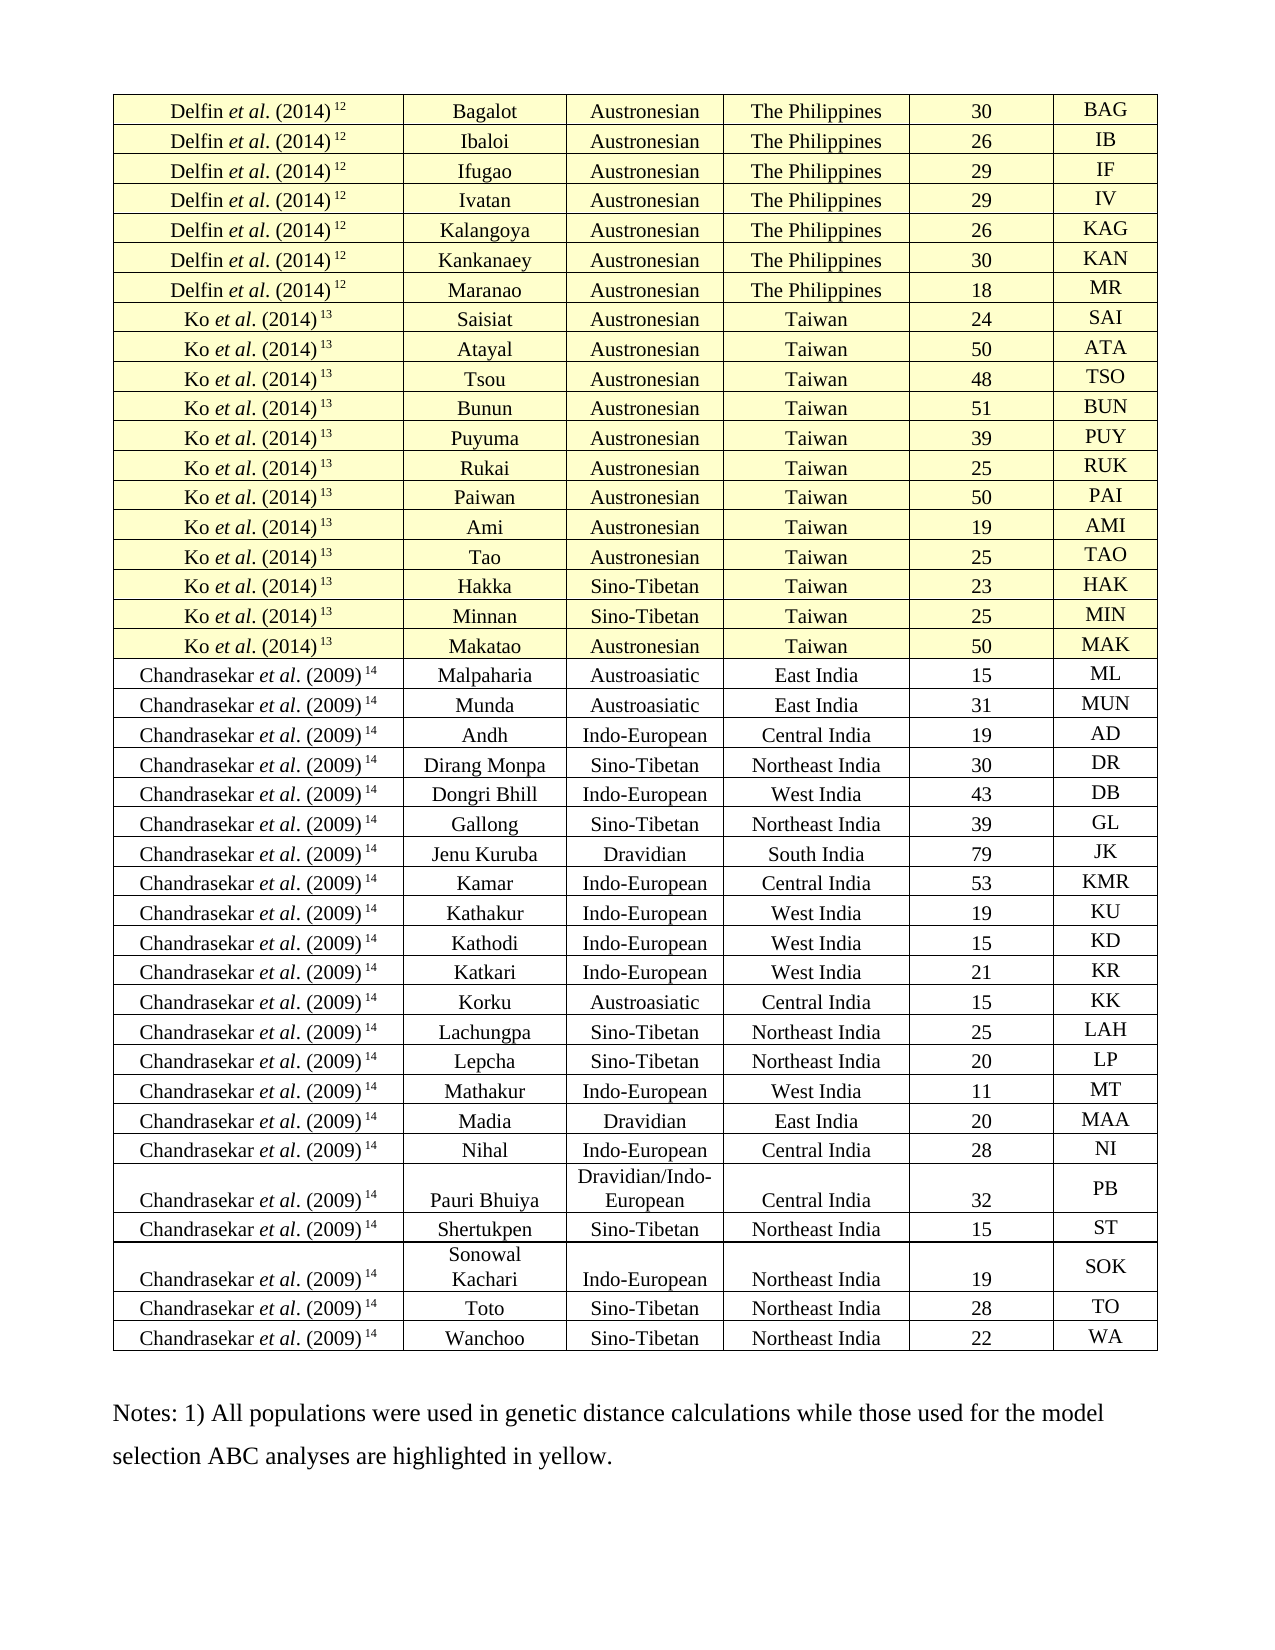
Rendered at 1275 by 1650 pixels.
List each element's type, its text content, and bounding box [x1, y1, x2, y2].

table_cell KAG [1054, 214, 1157, 242]
table_cell Sonowal Kachari [404, 1243, 566, 1291]
table_cell Austronesian [567, 154, 723, 183]
table_cell Makatao [404, 629, 566, 658]
table_cell The Philippines [724, 154, 909, 183]
table_cell 15 [910, 1213, 1053, 1241]
table_cell Northeast India [724, 1213, 909, 1241]
table_cell Chandrasekar et al. (2009) 14 [114, 896, 403, 925]
table_cell Northeast India [724, 807, 909, 836]
table_cell ATA [1054, 332, 1157, 361]
table_cell Lepcha [404, 1045, 566, 1073]
table_cell Andh [404, 718, 566, 747]
table_cell 15 [910, 659, 1053, 687]
table_cell Pauri Bhuiya [404, 1164, 566, 1212]
table_cell AD [1054, 718, 1157, 747]
table_cell Austronesian [567, 214, 723, 242]
table_cell Chandrasekar et al. (2009) 14 [114, 1213, 403, 1241]
table_cell Ami [404, 510, 566, 539]
table_cell Taiwan [724, 362, 909, 391]
table_cell 79 [910, 837, 1053, 866]
table_cell Chandrasekar et al. (2009) 14 [114, 689, 403, 717]
table_cell 28 [910, 1292, 1053, 1320]
table_cell West India [724, 956, 909, 984]
table_cell 19 [910, 510, 1053, 539]
table_cell ML [1054, 659, 1157, 687]
table_cell Taiwan [724, 481, 909, 509]
table_cell 31 [910, 689, 1053, 717]
table_cell 51 [910, 392, 1053, 420]
table_cell Dongri Bhill [404, 778, 566, 806]
table_cell Austroasiatic [567, 689, 723, 717]
table_cell GL [1054, 807, 1157, 836]
table_cell Kathakur [404, 896, 566, 925]
table_cell Dravidian [567, 837, 723, 866]
table_cell Delfin et al. (2014) 12 [114, 184, 403, 212]
table_cell Austronesian [567, 184, 723, 212]
table_cell JK [1054, 837, 1157, 866]
table_cell The Philippines [724, 214, 909, 242]
table_cell Ko et al. (2014) 13 [114, 570, 403, 598]
table_cell 18 [910, 273, 1053, 302]
table_cell Austronesian [567, 125, 723, 153]
table_cell Chandrasekar et al. (2009) 14 [114, 748, 403, 777]
table_cell Atayal [404, 332, 566, 361]
table_cell Ko et al. (2014) 13 [114, 421, 403, 450]
table_cell Central India [724, 867, 909, 895]
table_cell Kathodi [404, 926, 566, 955]
table_cell The Philippines [724, 125, 909, 153]
table_cell Chandrasekar et al. (2009) 14 [114, 807, 403, 836]
table_cell Sino-Tibetan [567, 1015, 723, 1044]
table_cell HAK [1054, 570, 1157, 598]
table_cell Chandrasekar et al. (2009) 14 [114, 659, 403, 687]
table_cell Paiwan [404, 481, 566, 509]
table_cell 19 [910, 1243, 1053, 1291]
table_cell Saisiat [404, 303, 566, 331]
table_cell Central India [724, 1134, 909, 1162]
table_cell LAH [1054, 1015, 1157, 1044]
table_cell Northeast India [724, 1321, 909, 1350]
table_cell LP [1054, 1045, 1157, 1073]
table_cell Bagalot [404, 95, 566, 123]
table_cell 15 [910, 926, 1053, 955]
table_cell Austronesian [567, 510, 723, 539]
table_cell Ivatan [404, 184, 566, 212]
table_cell Northeast India [724, 748, 909, 777]
table_cell Austronesian [567, 95, 723, 123]
table_cell Ko et al. (2014) 13 [114, 540, 403, 569]
table_cell Delfin et al. (2014) 12 [114, 243, 403, 272]
table_cell IF [1054, 154, 1157, 183]
table_cell Hakka [404, 570, 566, 598]
table_cell Ibaloi [404, 125, 566, 153]
table_cell Chandrasekar et al. (2009) 14 [114, 1075, 403, 1103]
table_cell Austronesian [567, 421, 723, 450]
table_cell Sino-Tibetan [567, 1292, 723, 1320]
table_cell Nihal [404, 1134, 566, 1162]
table_cell Northeast India [724, 1045, 909, 1073]
table_cell Taiwan [724, 392, 909, 420]
table_cell Dirang Monpa [404, 748, 566, 777]
table_cell Gallong [404, 807, 566, 836]
table_cell East India [724, 659, 909, 687]
table_cell Dravidian [567, 1104, 723, 1133]
table_cell West India [724, 778, 909, 806]
table_cell The Philippines [724, 273, 909, 302]
table_cell Ko et al. (2014) 13 [114, 481, 403, 509]
table_cell Katkari [404, 956, 566, 984]
table_cell BAG [1054, 95, 1157, 123]
table_cell Indo-European [567, 896, 723, 925]
table_cell 26 [910, 125, 1053, 153]
table_cell SOK [1054, 1243, 1157, 1291]
table_cell ST [1054, 1213, 1157, 1241]
table_cell 39 [910, 421, 1053, 450]
table_cell East India [724, 1104, 909, 1133]
table_cell West India [724, 896, 909, 925]
table_cell 25 [910, 1015, 1053, 1044]
table_cell Ko et al. (2014) 13 [114, 303, 403, 331]
table_cell Sino-Tibetan [567, 1321, 723, 1350]
table_cell Dravidian/Indo-European [567, 1164, 723, 1212]
table_cell Munda [404, 689, 566, 717]
table_cell Korku [404, 985, 566, 1014]
table_cell 30 [910, 95, 1053, 123]
table_cell Taiwan [724, 303, 909, 331]
table_cell Chandrasekar et al. (2009) 14 [114, 718, 403, 747]
table_cell Chandrasekar et al. (2009) 14 [114, 867, 403, 895]
table_cell TO [1054, 1292, 1157, 1320]
table_cell Austronesian [567, 481, 723, 509]
table_cell 50 [910, 481, 1053, 509]
table_cell West India [724, 1075, 909, 1103]
table_cell East India [724, 689, 909, 717]
table_cell PB [1054, 1164, 1157, 1212]
table_cell Puyuma [404, 421, 566, 450]
table_cell Taiwan [724, 451, 909, 480]
table_cell Ko et al. (2014) 13 [114, 392, 403, 420]
table_cell Sino-Tibetan [567, 570, 723, 598]
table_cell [114, 125, 403, 153]
table_cell Austronesian [567, 540, 723, 569]
table_cell Kalangoya [404, 214, 566, 242]
table_cell 43 [910, 778, 1053, 806]
table_cell The Philippines [724, 95, 909, 123]
table_cell Wanchoo [404, 1321, 566, 1350]
table_cell Ko et al. (2014) 13 [114, 362, 403, 391]
table_cell DB [1054, 778, 1157, 806]
table_cell Indo-European [567, 867, 723, 895]
table_cell 48 [910, 362, 1053, 391]
table_cell RUK [1054, 451, 1157, 480]
table_cell Austronesian [567, 273, 723, 302]
table_cell 11 [910, 1075, 1053, 1103]
table_cell TAO [1054, 540, 1157, 569]
table_cell Ko et al. (2014) 13 [114, 332, 403, 361]
table_cell Chandrasekar et al. (2009) 14 [114, 1045, 403, 1073]
table_cell MIN [1054, 600, 1157, 628]
table_cell Madia [404, 1104, 566, 1133]
table_cell KMR [1054, 867, 1157, 895]
table_cell Northeast India [724, 1292, 909, 1320]
table_cell Lachungpa [404, 1015, 566, 1044]
table_cell Sino-Tibetan [567, 600, 723, 628]
table_cell Chandrasekar et al. (2009) 14 [114, 1321, 403, 1350]
table_cell Sino-Tibetan [567, 1213, 723, 1241]
table_cell DR [1054, 748, 1157, 777]
table_cell 25 [910, 540, 1053, 569]
table_cell Austronesian [567, 629, 723, 658]
table_cell Chandrasekar et al. (2009) 14 [114, 1104, 403, 1133]
table_cell Kankanaey [404, 243, 566, 272]
table_cell Chandrasekar et al. (2009) 14 [114, 985, 403, 1014]
table_cell Ko et al. (2014) 13 [114, 629, 403, 658]
table_cell KD [1054, 926, 1157, 955]
table_cell Delfin et al. (2014) 12 [114, 273, 403, 302]
table_cell Toto [404, 1292, 566, 1320]
table_cell 19 [910, 896, 1053, 925]
table_cell 21 [910, 956, 1053, 984]
table_cell Chandrasekar et al. (2009) 14 [114, 1134, 403, 1162]
table_cell BUN [1054, 392, 1157, 420]
text Notes: 1) All populations were used in genetic distance calculations while those used for the model selection ABC analyses are highlighted in yellow. [112, 1398, 1181, 1470]
table_cell Taiwan [724, 600, 909, 628]
table_cell Minnan [404, 600, 566, 628]
table_cell Chandrasekar et al. (2009) 14 [114, 1292, 403, 1320]
table_cell Austronesian [567, 303, 723, 331]
table_cell Taiwan [724, 629, 909, 658]
table_cell KK [1054, 985, 1157, 1014]
table_cell Chandrasekar et al. (2009) 14 [114, 1015, 403, 1044]
table_cell Indo-European [567, 1243, 723, 1291]
table_cell Mathakur [404, 1075, 566, 1103]
table_cell Tao [404, 540, 566, 569]
table_cell Sino-Tibetan [567, 807, 723, 836]
table_cell 19 [910, 718, 1053, 747]
table_cell Austroasiatic [567, 659, 723, 687]
table_cell 24 [910, 303, 1053, 331]
table_cell Kamar [404, 867, 566, 895]
table_cell 30 [910, 748, 1053, 777]
table_cell Austronesian [567, 451, 723, 480]
table_cell MUN [1054, 689, 1157, 717]
table_cell PUY [1054, 421, 1157, 450]
table_cell Taiwan [724, 540, 909, 569]
table_cell Ifugao [404, 154, 566, 183]
table_cell Malpaharia [404, 659, 566, 687]
table_cell 30 [910, 243, 1053, 272]
table_cell Chandrasekar et al. (2009) 14 [114, 956, 403, 984]
table_cell South India [724, 837, 909, 866]
table_cell Bunun [404, 392, 566, 420]
table_cell MT [1054, 1075, 1157, 1103]
table_cell 39 [910, 807, 1053, 836]
table_cell PAI [1054, 481, 1157, 509]
table_cell 26 [910, 214, 1053, 242]
table_cell Central India [724, 1164, 909, 1212]
table_cell The Philippines [724, 184, 909, 212]
table_cell Chandrasekar et al. (2009) 14 [114, 1243, 403, 1291]
table_cell Indo-European [567, 778, 723, 806]
table_cell 53 [910, 867, 1053, 895]
table_cell MR [1054, 273, 1157, 302]
table_cell Delfin et al. (2014) 12 [114, 154, 403, 183]
table_cell KAN [1054, 243, 1157, 272]
table_cell The Philippines [724, 243, 909, 272]
table_cell Indo-European [567, 1075, 723, 1103]
table_cell Ko et al. (2014) 13 [114, 510, 403, 539]
table_cell Delfin et al. (2014) 12 [114, 214, 403, 242]
table_cell Northeast India [724, 1015, 909, 1044]
table_cell AMI [1054, 510, 1157, 539]
table_cell Austronesian [567, 332, 723, 361]
table_cell Chandrasekar et al. (2009) 14 [114, 1164, 403, 1212]
table_cell Jenu Kuruba [404, 837, 566, 866]
table_cell MAA [1054, 1104, 1157, 1133]
table_cell 22 [910, 1321, 1053, 1350]
table_cell 50 [910, 629, 1053, 658]
table_cell Taiwan [724, 570, 909, 598]
table_cell 28 [910, 1134, 1053, 1162]
table_cell Indo-European [567, 956, 723, 984]
table_cell TSO [1054, 362, 1157, 391]
table_cell Central India [724, 718, 909, 747]
table_cell Rukai [404, 451, 566, 480]
table_cell West India [724, 926, 909, 955]
table_cell NI [1054, 1134, 1157, 1162]
table_cell 29 [910, 154, 1053, 183]
table_cell Indo-European [567, 718, 723, 747]
table_cell Chandrasekar et al. (2009) 14 [114, 778, 403, 806]
table_cell IB [1054, 125, 1157, 153]
table_cell 32 [910, 1164, 1053, 1212]
table_cell Central India [724, 985, 909, 1014]
table_cell Austronesian [567, 392, 723, 420]
table_cell Chandrasekar et al. (2009) 14 [114, 837, 403, 866]
table_cell MAK [1054, 629, 1157, 658]
table_cell 29 [910, 184, 1053, 212]
table_cell Maranao [404, 273, 566, 302]
table_cell Taiwan [724, 421, 909, 450]
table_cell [114, 95, 403, 123]
table_cell Ko et al. (2014) 13 [114, 600, 403, 628]
table_cell IV [1054, 184, 1157, 212]
table_cell 25 [910, 600, 1053, 628]
table_cell Chandrasekar et al. (2009) 14 [114, 926, 403, 955]
table_cell 23 [910, 570, 1053, 598]
table_cell Austronesian [567, 243, 723, 272]
table_cell Northeast India [724, 1243, 909, 1291]
table_cell Austroasiatic [567, 985, 723, 1014]
table_cell Shertukpen [404, 1213, 566, 1241]
table_cell 15 [910, 985, 1053, 1014]
table_cell SAI [1054, 303, 1157, 331]
table_cell WA [1054, 1321, 1157, 1350]
table_cell Taiwan [724, 510, 909, 539]
table_cell 20 [910, 1045, 1053, 1073]
table_cell Tsou [404, 362, 566, 391]
table_cell 20 [910, 1104, 1053, 1133]
table_cell Ko et al. (2014) 13 [114, 451, 403, 480]
table_cell 50 [910, 332, 1053, 361]
table_cell 25 [910, 451, 1053, 480]
table_cell Sino-Tibetan [567, 748, 723, 777]
table_cell Indo-European [567, 1134, 723, 1162]
table_cell Indo-European [567, 926, 723, 955]
table_cell Austronesian [567, 362, 723, 391]
table_cell Taiwan [724, 332, 909, 361]
table_cell KU [1054, 896, 1157, 925]
table_cell Sino-Tibetan [567, 1045, 723, 1073]
table_cell KR [1054, 956, 1157, 984]
